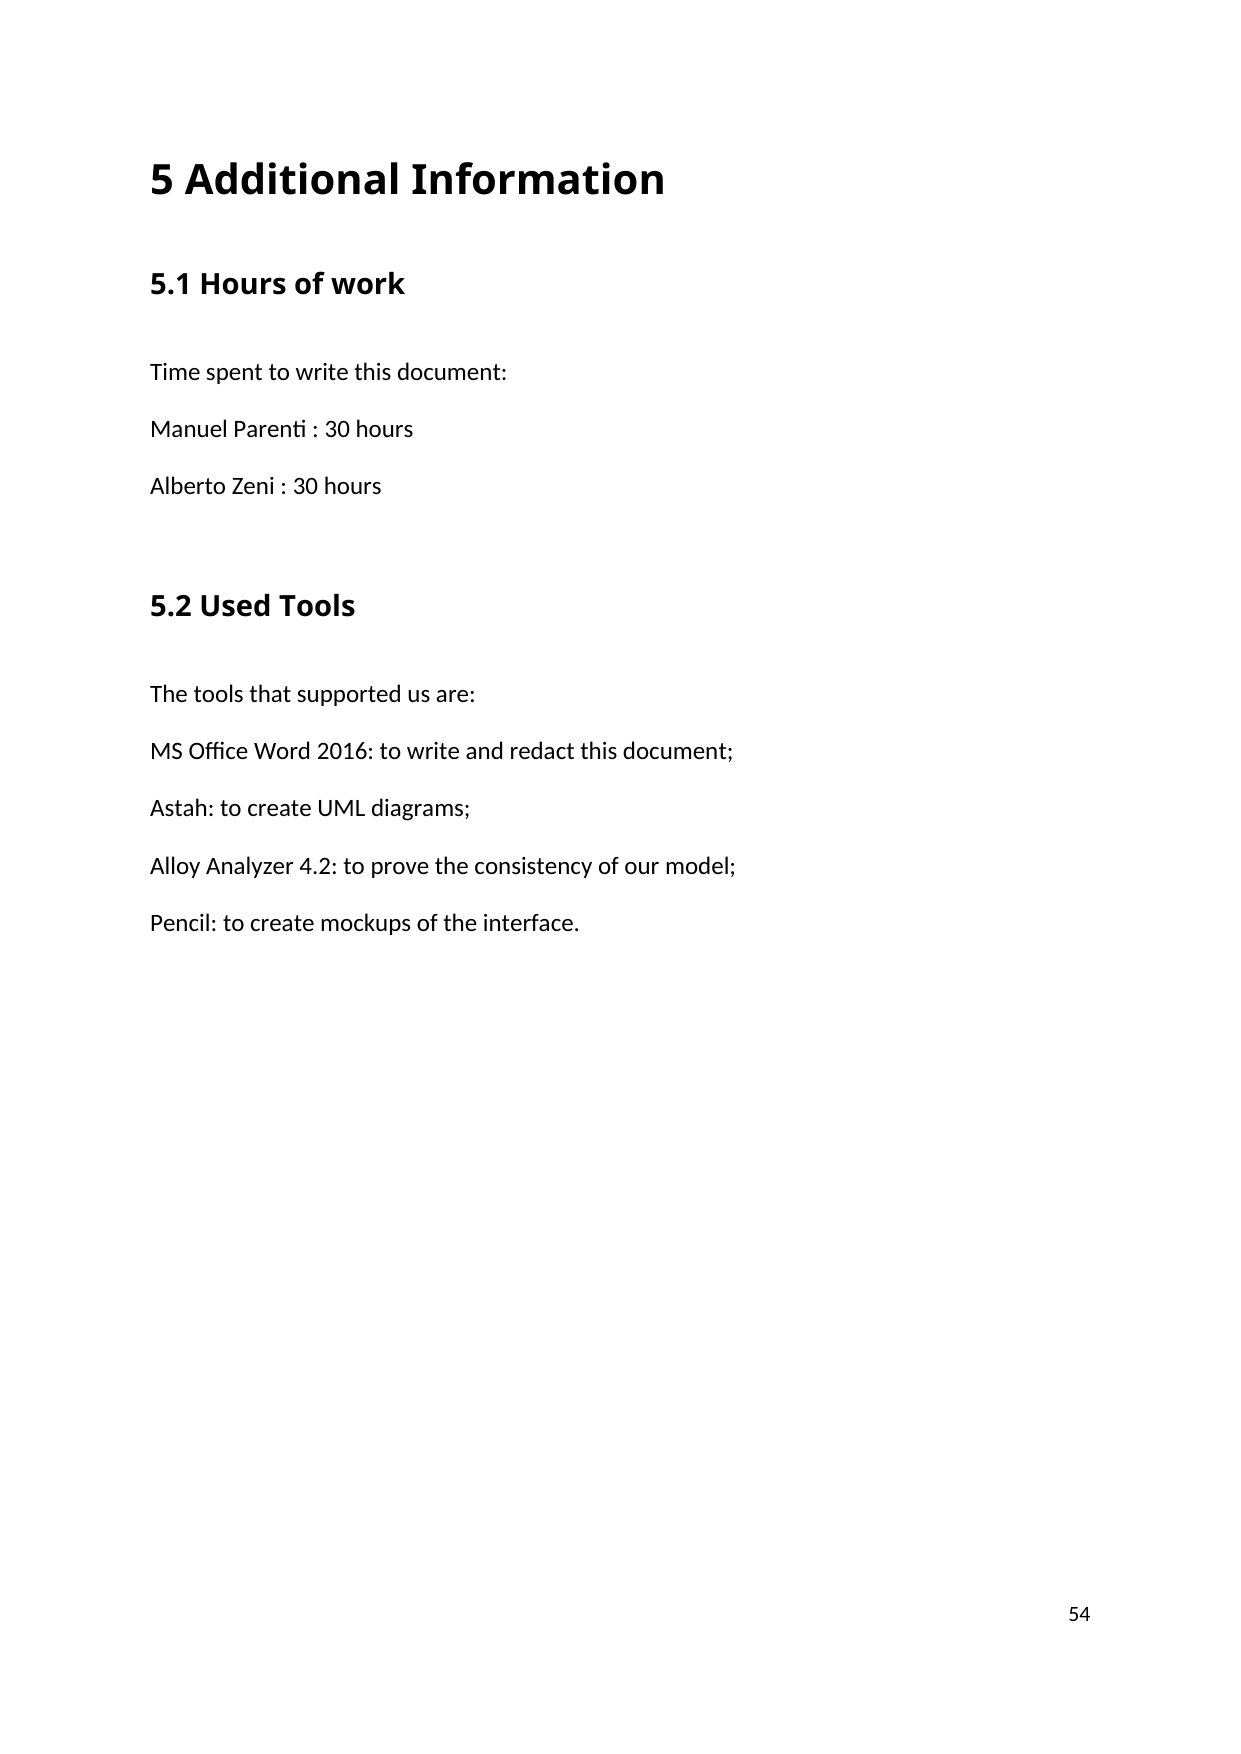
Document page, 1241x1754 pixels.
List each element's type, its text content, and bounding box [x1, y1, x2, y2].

subtitle 5 Additional Information [150, 150, 1090, 207]
text The tools that supported us are: [150, 678, 1090, 708]
text MS Office Word 2016: to write and redact this document; [150, 735, 1090, 766]
text Alberto Zeni : 30 hours [150, 470, 1090, 501]
text Manuel Parenti : 30 hours [150, 413, 1090, 443]
text Pencil: to create mockups of the interface. [150, 907, 1090, 938]
text Time spent to write this document: [150, 356, 1090, 386]
text Astah: to create UML diagrams; [150, 792, 1090, 823]
text Alloy Analyzer 4.2: to prove the consistency of our model; [150, 850, 1090, 880]
subtitle 5.2 Used Tools [150, 585, 1090, 625]
subtitle 5.1 Hours of work [150, 263, 1090, 303]
